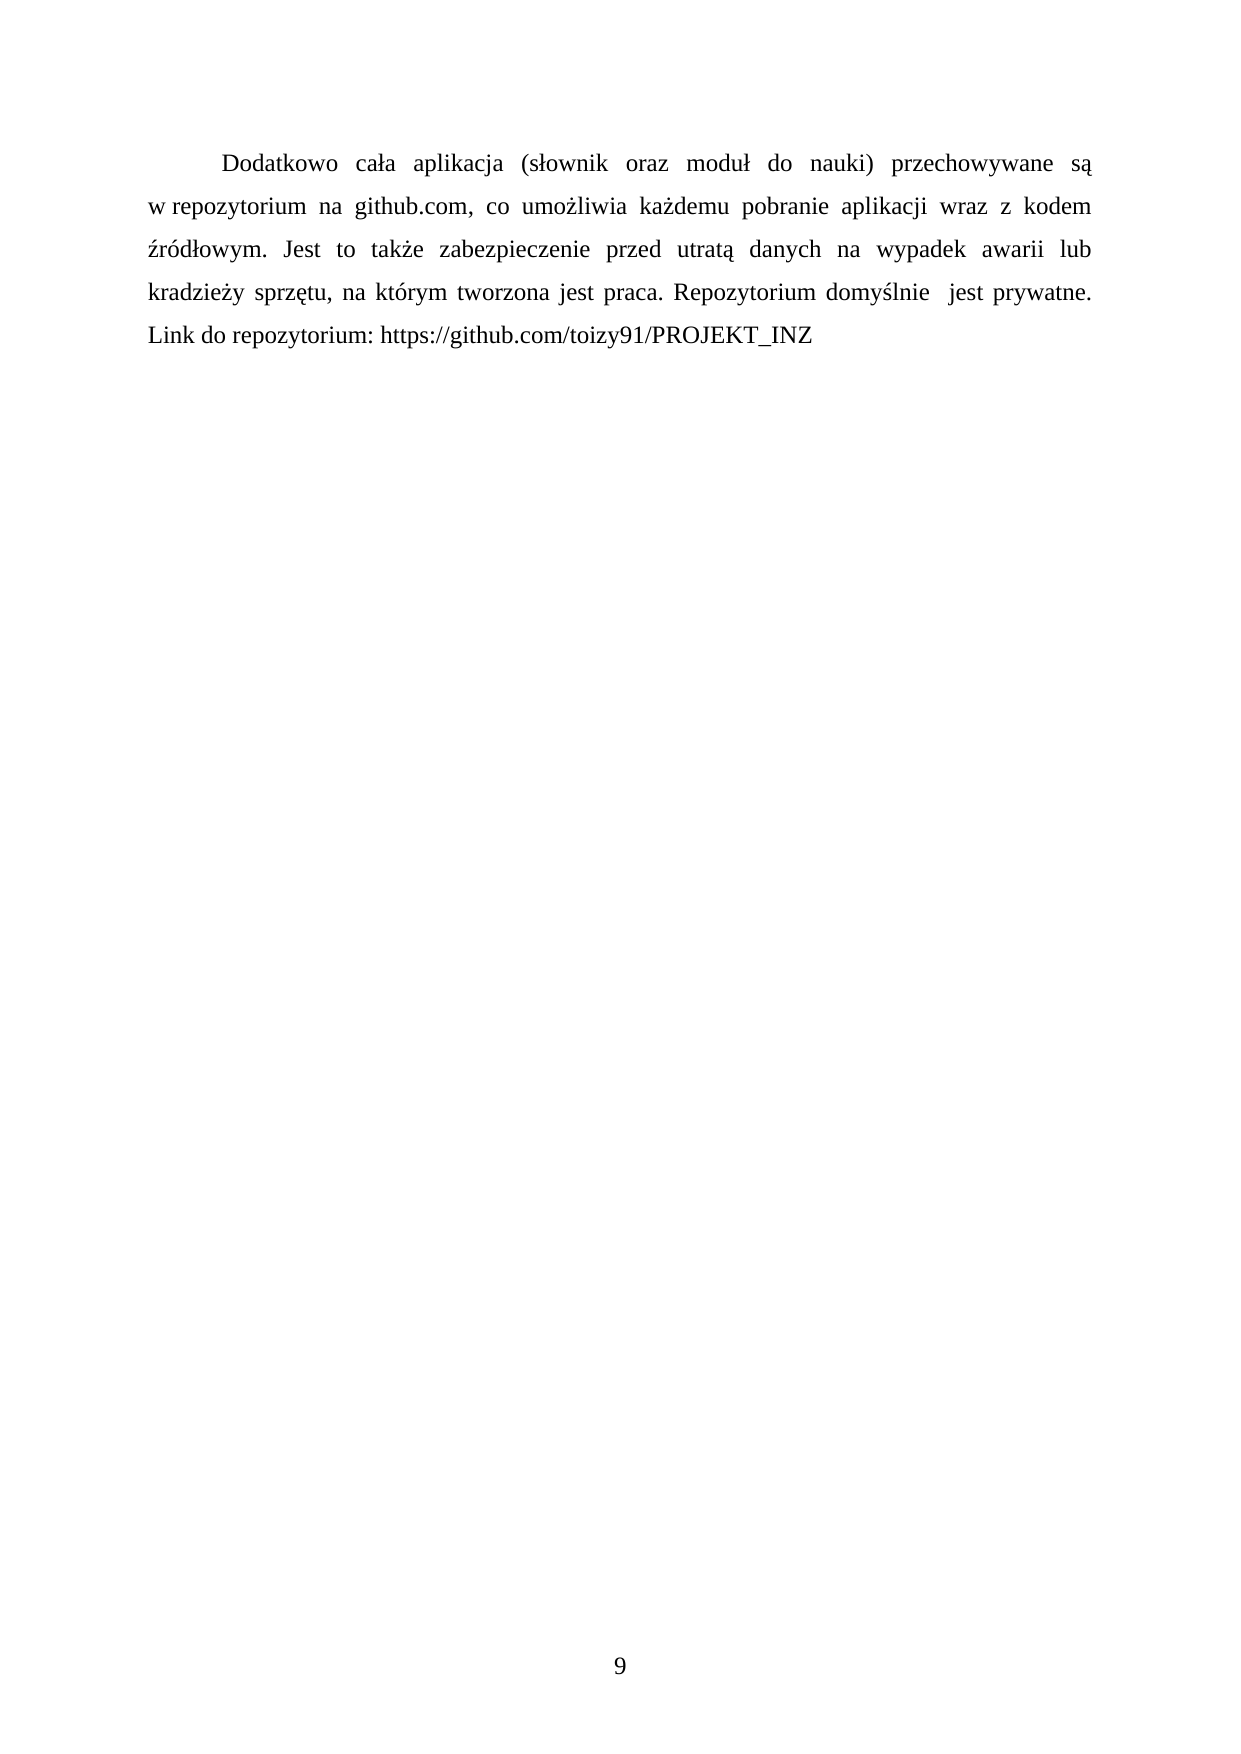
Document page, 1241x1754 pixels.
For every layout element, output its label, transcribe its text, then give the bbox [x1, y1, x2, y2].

text Dodatkowo cała aplikacja (słownik oraz moduł do nauki) przechowywane są w repozytorium na github.com, co umożliwia każdemu pobranie aplikacji wraz z kodem źródłowym. Jest to także zabezpieczenie przed utratą danych na wypadek awarii lub kradzieży sprzętu, na którym tworzona jest praca. Repozytorium domyślnie jest prywatne. Link do repozytorium: https://github.com/toizy91/PROJEKT_INZ [148, 148, 1093, 349]
